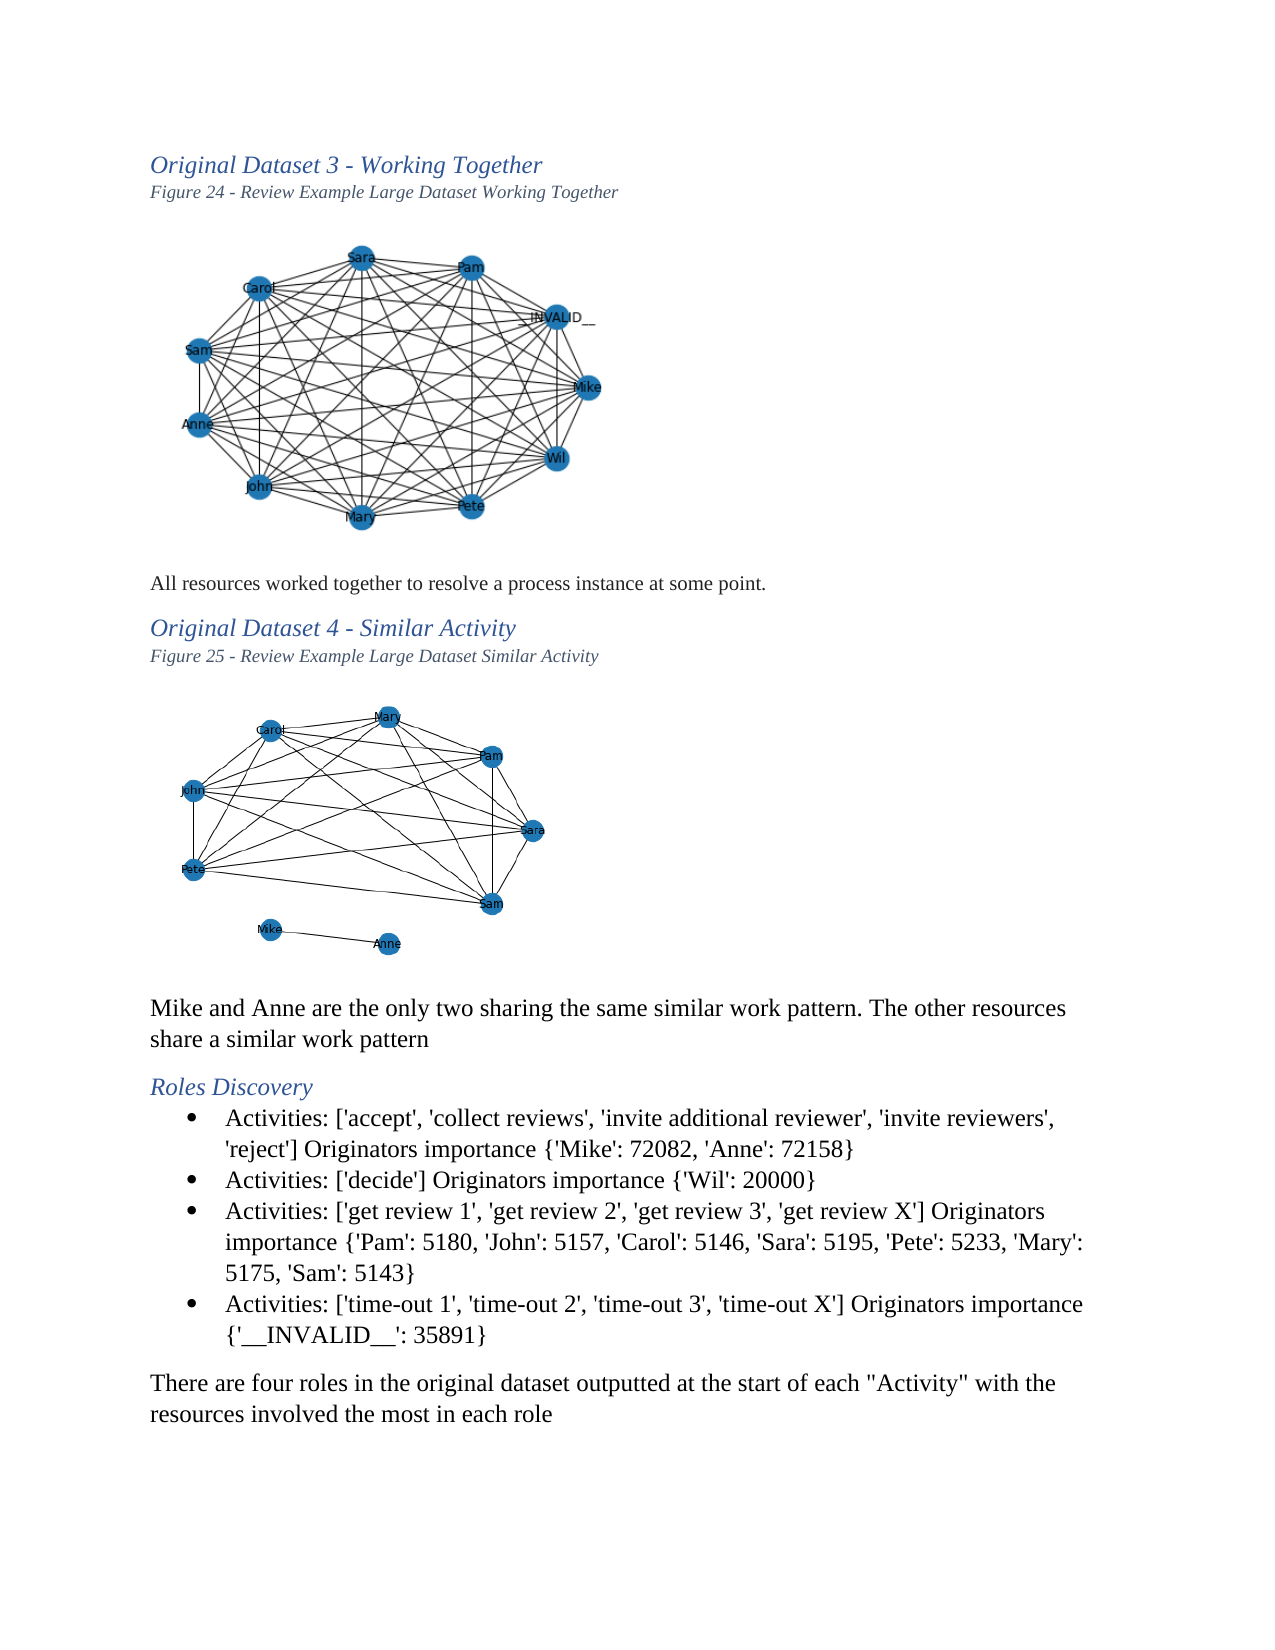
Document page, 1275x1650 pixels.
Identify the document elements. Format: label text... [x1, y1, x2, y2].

list Activities: ['time-out 1', 'time-out 2', 'time-out 3', 'time-out X'] Originators importance {'__INVALID__': 35891} [187, 1289, 1125, 1349]
list Activities: ['accept', 'collect reviews', 'invite additional reviewer', 'invite reviewers', 'reject'] Originators importance {'Mike': 72082, 'Anne': 72158} [187, 1103, 1125, 1162]
subtitle Roles Discovery [150, 1072, 1125, 1100]
picture [150, 686, 574, 974]
text There are four roles in the original dataset outputted at the start of each "Activity" with the resources involved the most in each role [150, 1368, 1125, 1427]
text All resources worked together to resolve a process instance at some point. [150, 571, 1125, 595]
text Mike and Anne are the only two sharing the same similar work pattern. The other resources share a similar work pattern [150, 993, 1125, 1053]
list Activities: ['get review 1', 'get review 2', 'get review 3', 'get review X'] Originators importance {'Pam': 5180, 'John': 5157, 'Carol': 5146, 'Sara': 5195, 'Pete': 5233, 'Mary': 5175, 'Sam': 5143} [187, 1196, 1125, 1287]
list Activities: ['decide'] Originators importance {'Wil': 20000} [187, 1165, 1125, 1193]
picture [150, 223, 636, 552]
